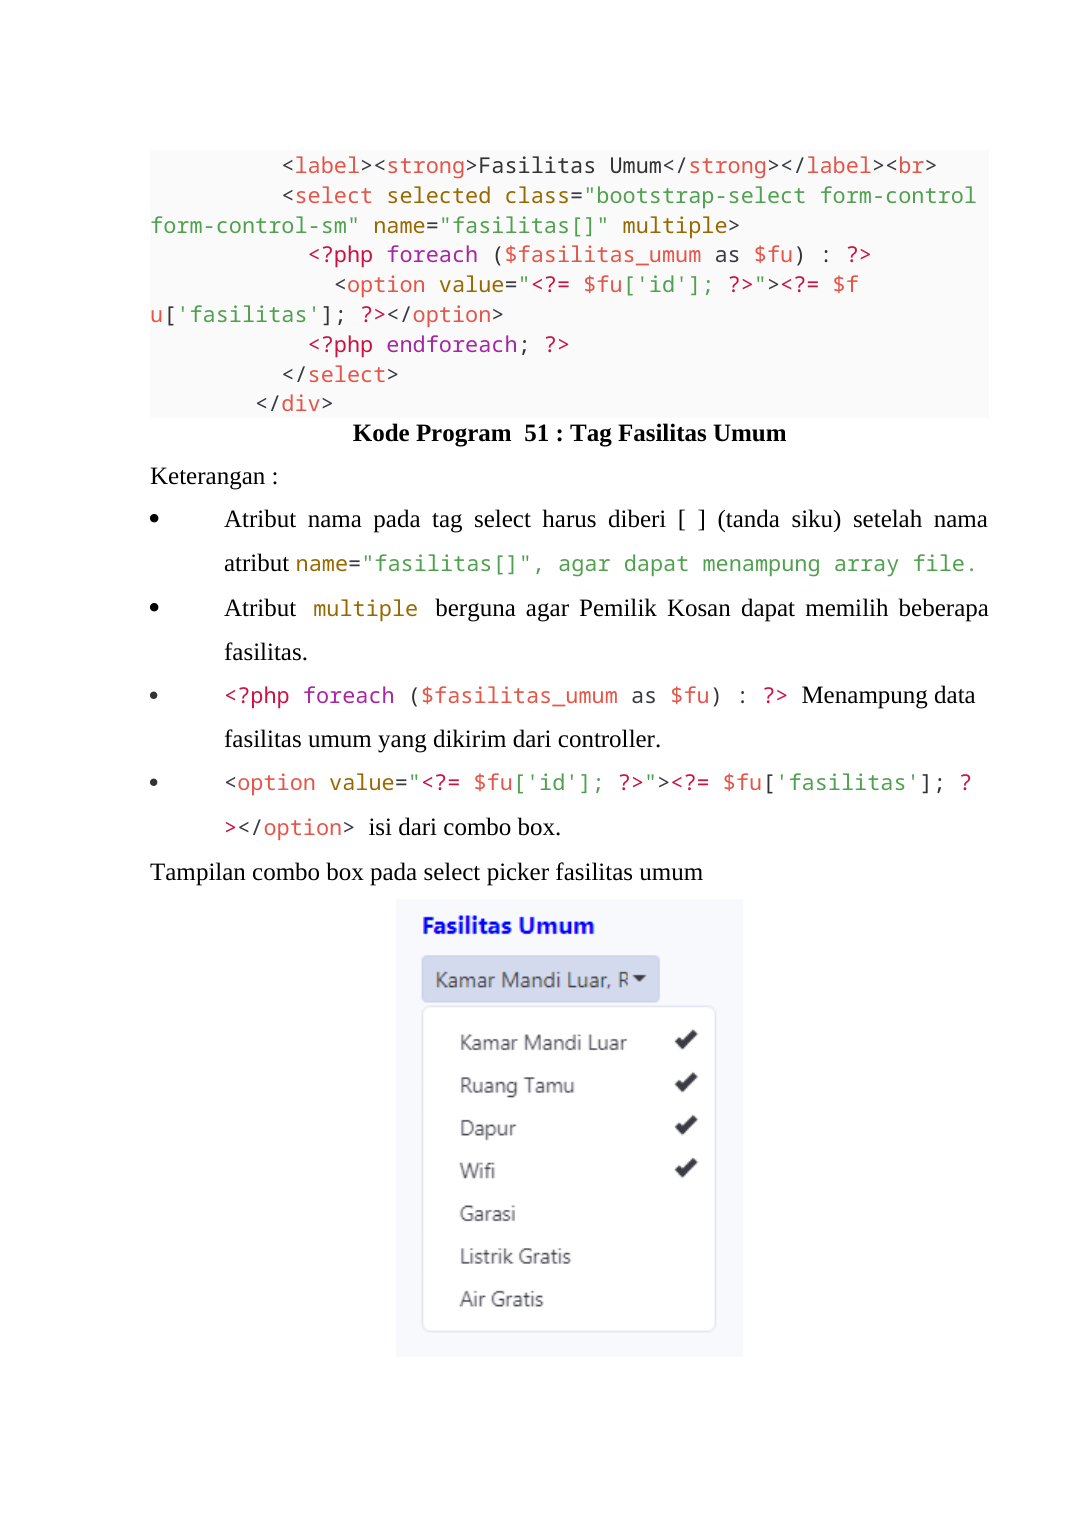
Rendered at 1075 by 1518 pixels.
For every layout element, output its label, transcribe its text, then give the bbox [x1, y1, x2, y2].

list Atribut nama pada tag select harus diberi [ ] (tanda siku) setelah nama atribut name="fasilitas[]", agar dapat menampung array file. [150, 504, 989, 578]
text </select> [150, 358, 989, 388]
list <option value="<?= $fu['id']; ?>"><?= $fu['fasilitas']; ?></option> isi dari combo box. [150, 767, 989, 842]
list Atribut multiple berguna agar Pemilik Kosan dapat memilih beberapa fasilitas. [150, 593, 989, 666]
text Keterangan : [150, 461, 989, 490]
text <option value="<?= $fu['id']; ?>"><?= $fu['fasilitas']; ?></option> [150, 269, 989, 329]
text Kode Program 51 : Tag Fasilitas Umum [150, 418, 989, 447]
text <select selected class="bootstrap-select form-control form-control-sm" name="fasilitas[]" multiple> [150, 180, 989, 239]
text </div> [150, 388, 989, 418]
text <?php endforeach; ?> [150, 329, 989, 358]
list <?php foreach ($fasilitas_umum as $fu) : ?> Menampung data fasilitas umum yang dikirim dari controller. [150, 680, 989, 753]
text Tampilan combo box pada select picker fasilitas umum [150, 857, 989, 885]
text <label><strong>Fasilitas Umum</strong></label><br> [150, 150, 989, 180]
text <?php foreach ($fasilitas_umum as $fu) : ?> [150, 239, 989, 269]
picture [396, 899, 744, 1357]
